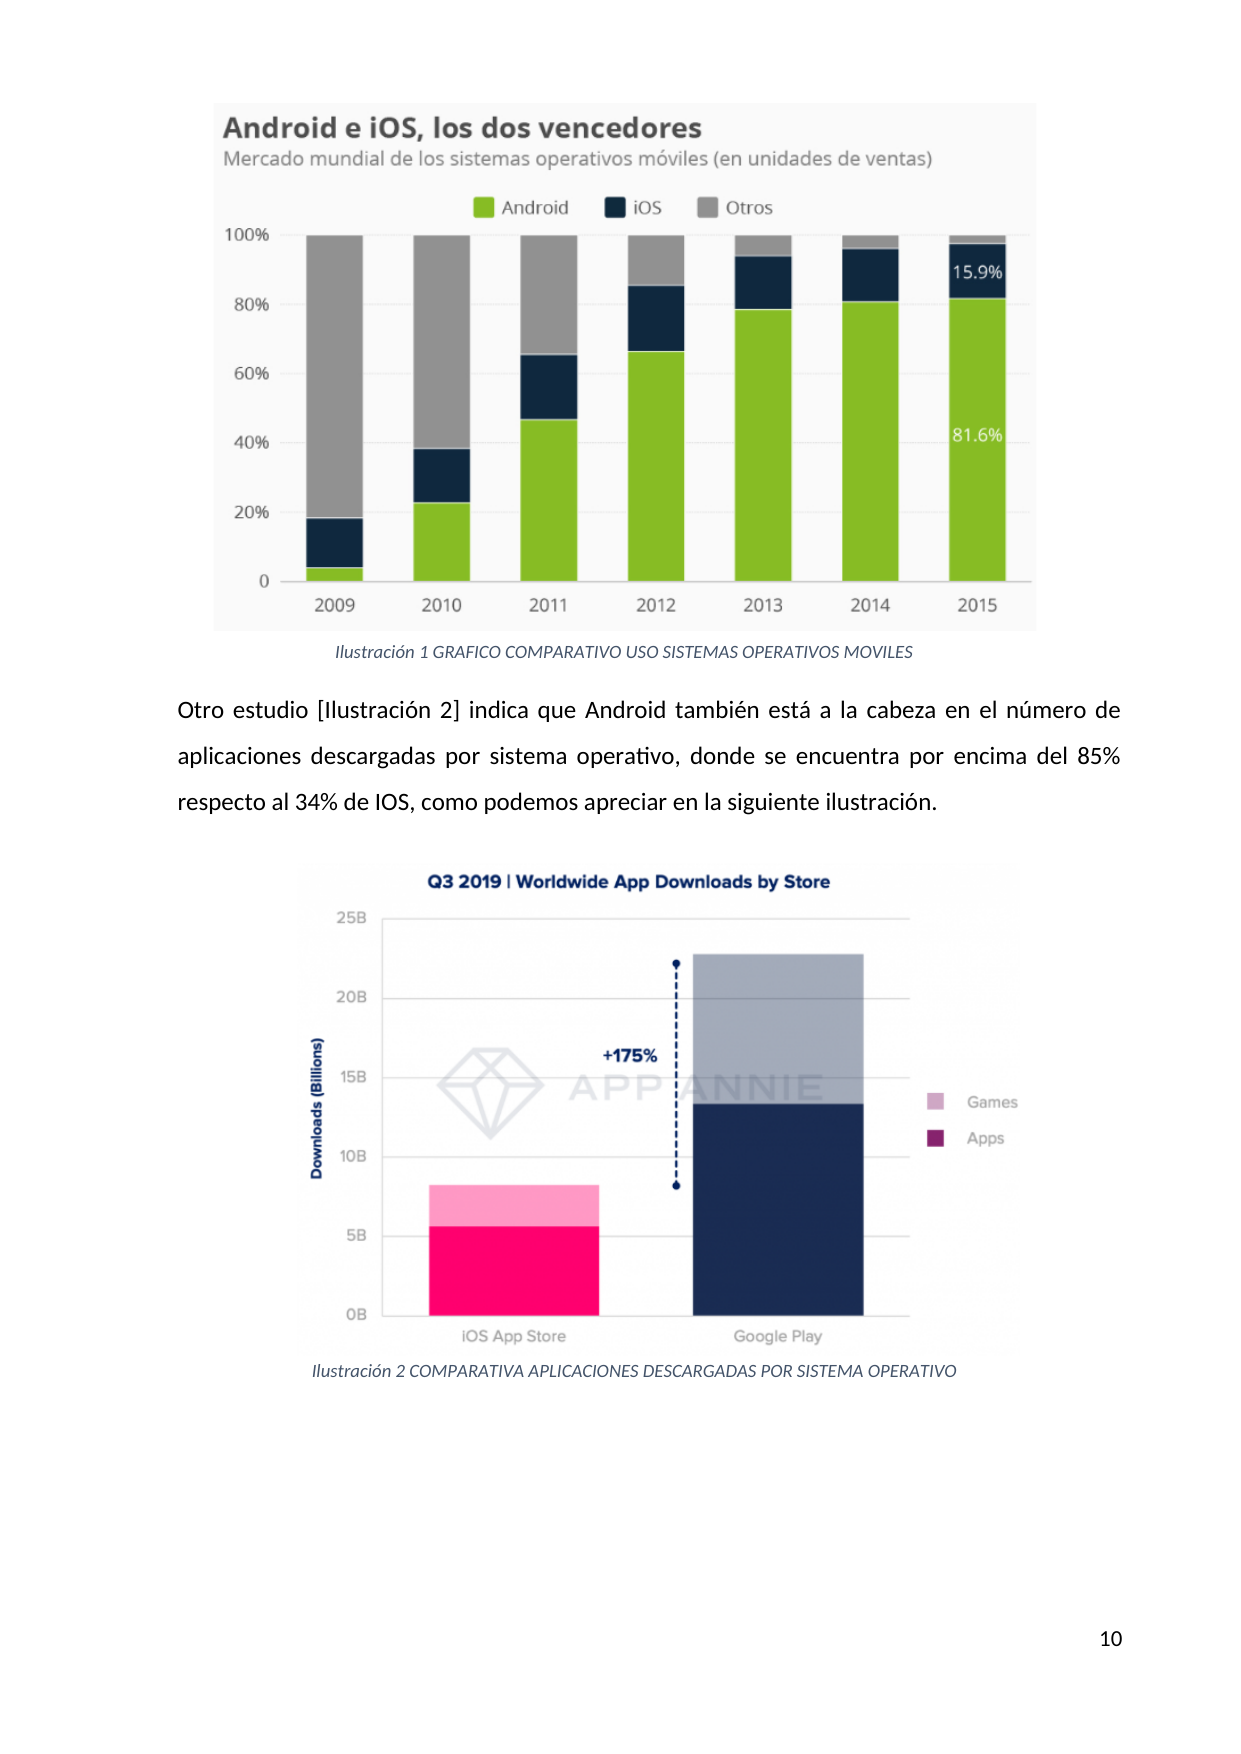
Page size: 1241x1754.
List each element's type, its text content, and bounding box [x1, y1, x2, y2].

picture [213, 103, 1037, 631]
text Otro estudio [Ilustración 2] indica que Android también está a la cabeza en el número de aplicaciones descargadas por sistema operativo, donde se encuentra por encima del 85% respecto al 34% de IOS, como podemos apreciar en la siguiente ilustración. [177, 694, 1122, 817]
picture [268, 848, 1021, 1356]
